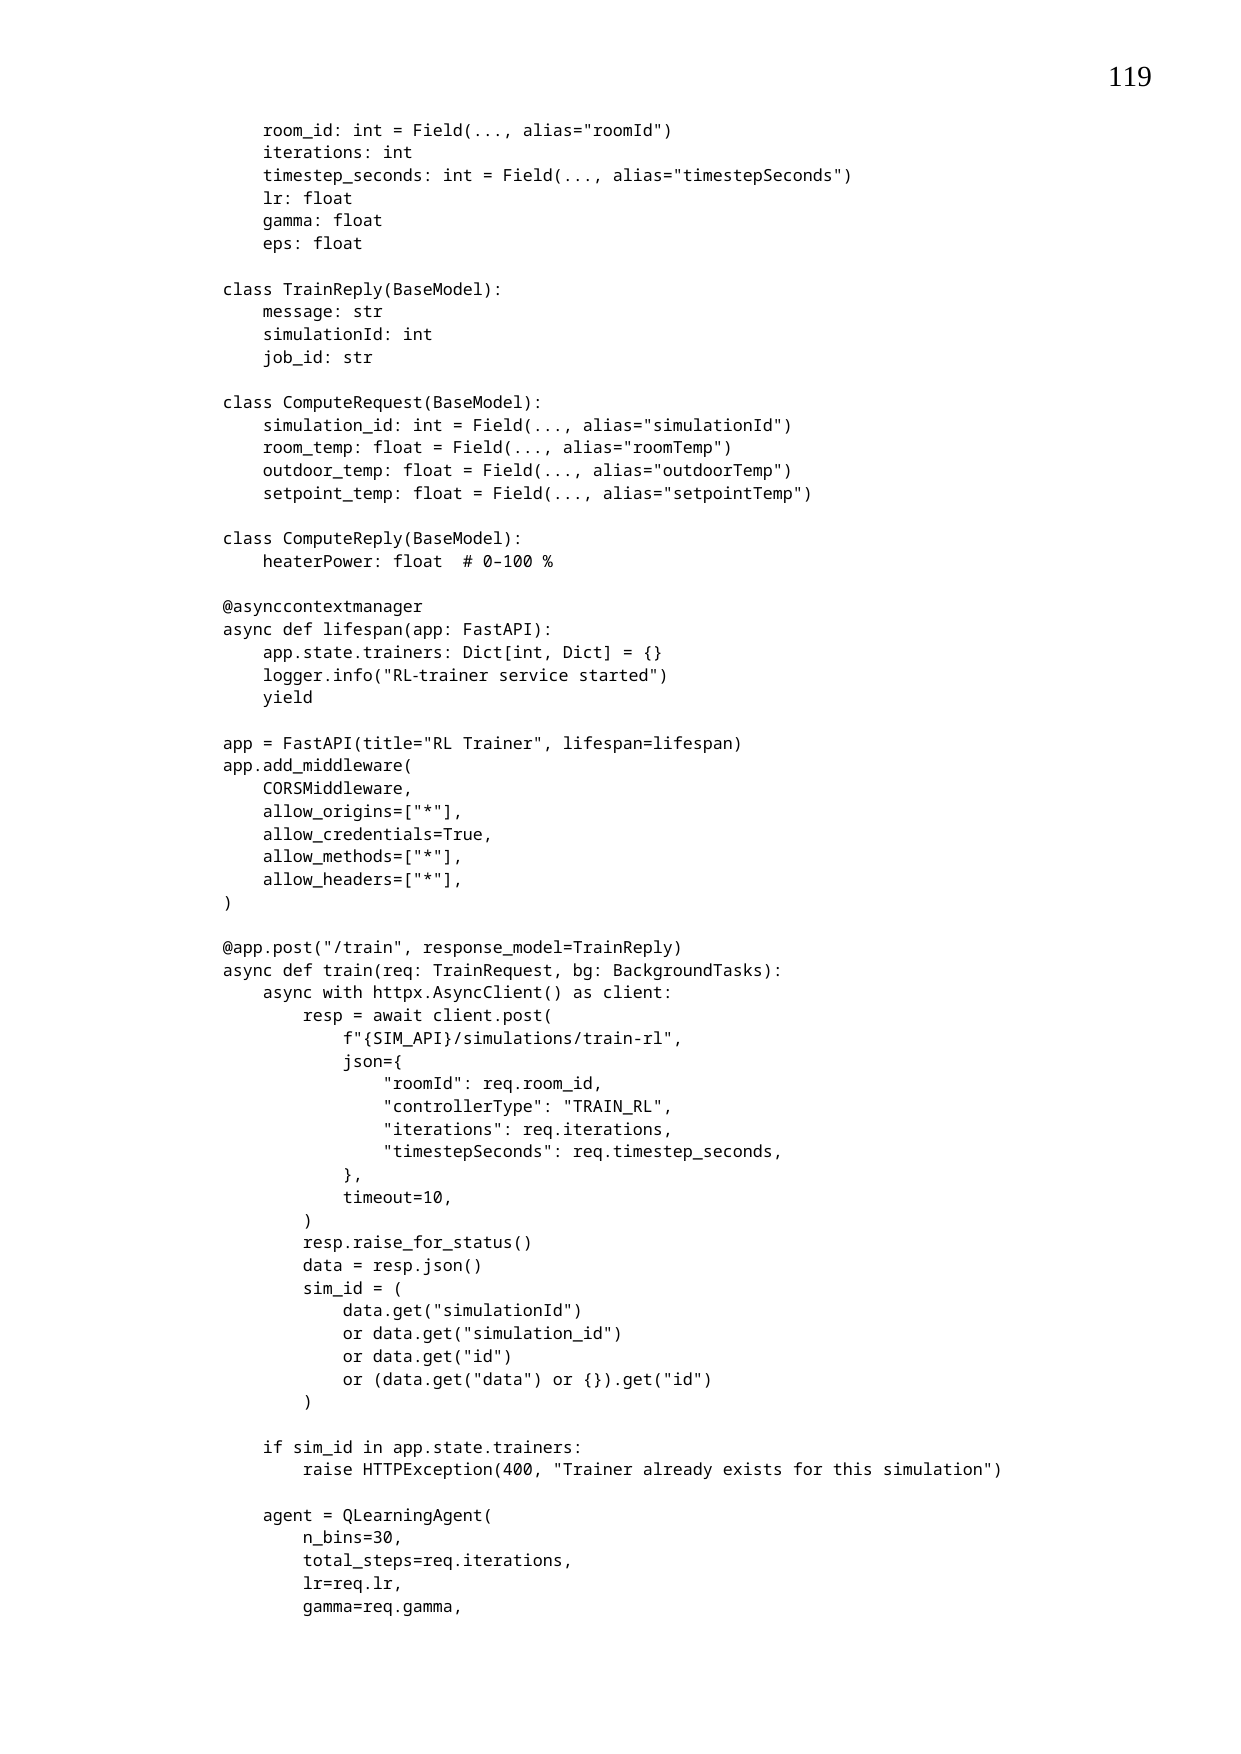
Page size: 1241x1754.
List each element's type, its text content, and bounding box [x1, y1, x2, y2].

text timeout=10, [148, 1185, 1152, 1208]
text ) [148, 890, 1152, 913]
text "roomId": req.room_id, [148, 1072, 1152, 1094]
text total_steps=req.iterations, [148, 1549, 1152, 1571]
text data = resp.json() [148, 1253, 1152, 1276]
text ) [148, 1208, 1152, 1231]
text or data.get("id") [148, 1344, 1152, 1367]
text data.get("simulationId") [148, 1299, 1152, 1322]
text allow_origins=["*"], [148, 799, 1152, 822]
text allow_methods=["*"], [148, 845, 1152, 867]
text resp = await client.post( [148, 1004, 1152, 1026]
text f"{SIM_API}/simulations/train-rl", [148, 1026, 1152, 1049]
text heaterPower: float # 0–100 % [148, 549, 1152, 572]
text eps: float [148, 232, 1152, 254]
text n_bins=30, [148, 1526, 1152, 1549]
text CORSMiddleware, [148, 777, 1152, 799]
text "controllerType": "TRAIN_RL", [148, 1094, 1152, 1117]
text app = FastAPI(title="RL Trainer", lifespan=lifespan) [148, 731, 1152, 754]
text @asynccontextmanager [148, 595, 1152, 618]
text app.state.trainers: Dict[int, Dict] = {} [148, 640, 1152, 663]
text raise HTTPException(400, "Trainer already exists for this simulation") [148, 1458, 1152, 1481]
text gamma=req.gamma, [148, 1594, 1152, 1617]
text ) [148, 1390, 1152, 1412]
text class ComputeReply(BaseModel): [148, 527, 1152, 549]
text }, [148, 1163, 1152, 1185]
text allow_credentials=True, [148, 822, 1152, 845]
text class TrainReply(BaseModel): [148, 277, 1152, 300]
text lr: float [148, 186, 1152, 209]
text job_id: str [148, 345, 1152, 368]
text simulation_id: int = Field(..., alias="simulationId") [148, 413, 1152, 436]
text setpoint_temp: float = Field(..., alias="setpointTemp") [148, 481, 1152, 504]
text iterations: int [148, 141, 1152, 163]
text or data.get("simulation_id") [148, 1322, 1152, 1344]
text @app.post("/train", response_model=TrainReply) [148, 936, 1152, 958]
text sim_id = ( [148, 1276, 1152, 1299]
text simulationId: int [148, 322, 1152, 345]
text lr=req.lr, [148, 1571, 1152, 1594]
text async def train(req: TrainRequest, bg: BackgroundTasks): [148, 958, 1152, 981]
text logger.info("RL‑trainer service started") [148, 663, 1152, 686]
text class ComputeRequest(BaseModel): [148, 391, 1152, 413]
text room_id: int = Field(..., alias="roomId") [148, 118, 1152, 141]
text async def lifespan(app: FastAPI): [148, 618, 1152, 640]
text or (data.get("data") or {}).get("id") [148, 1367, 1152, 1390]
text async with httpx.AsyncClient() as client: [148, 981, 1152, 1004]
text json={ [148, 1049, 1152, 1072]
text message: str [148, 300, 1152, 322]
text outdoor_temp: float = Field(..., alias="outdoorTemp") [148, 459, 1152, 481]
text yield [148, 686, 1152, 708]
text if sim_id in app.state.trainers: [148, 1435, 1152, 1458]
text timestep_seconds: int = Field(..., alias="timestepSeconds") [148, 163, 1152, 186]
text room_temp: float = Field(..., alias="roomTemp") [148, 436, 1152, 459]
text gamma: float [148, 209, 1152, 232]
text app.add_middleware( [148, 754, 1152, 777]
text resp.raise_for_status() [148, 1231, 1152, 1253]
text agent = QLearningAgent( [148, 1503, 1152, 1526]
text "iterations": req.iterations, [148, 1117, 1152, 1140]
text "timestepSeconds": req.timestep_seconds, [148, 1140, 1152, 1163]
text allow_headers=["*"], [148, 867, 1152, 890]
